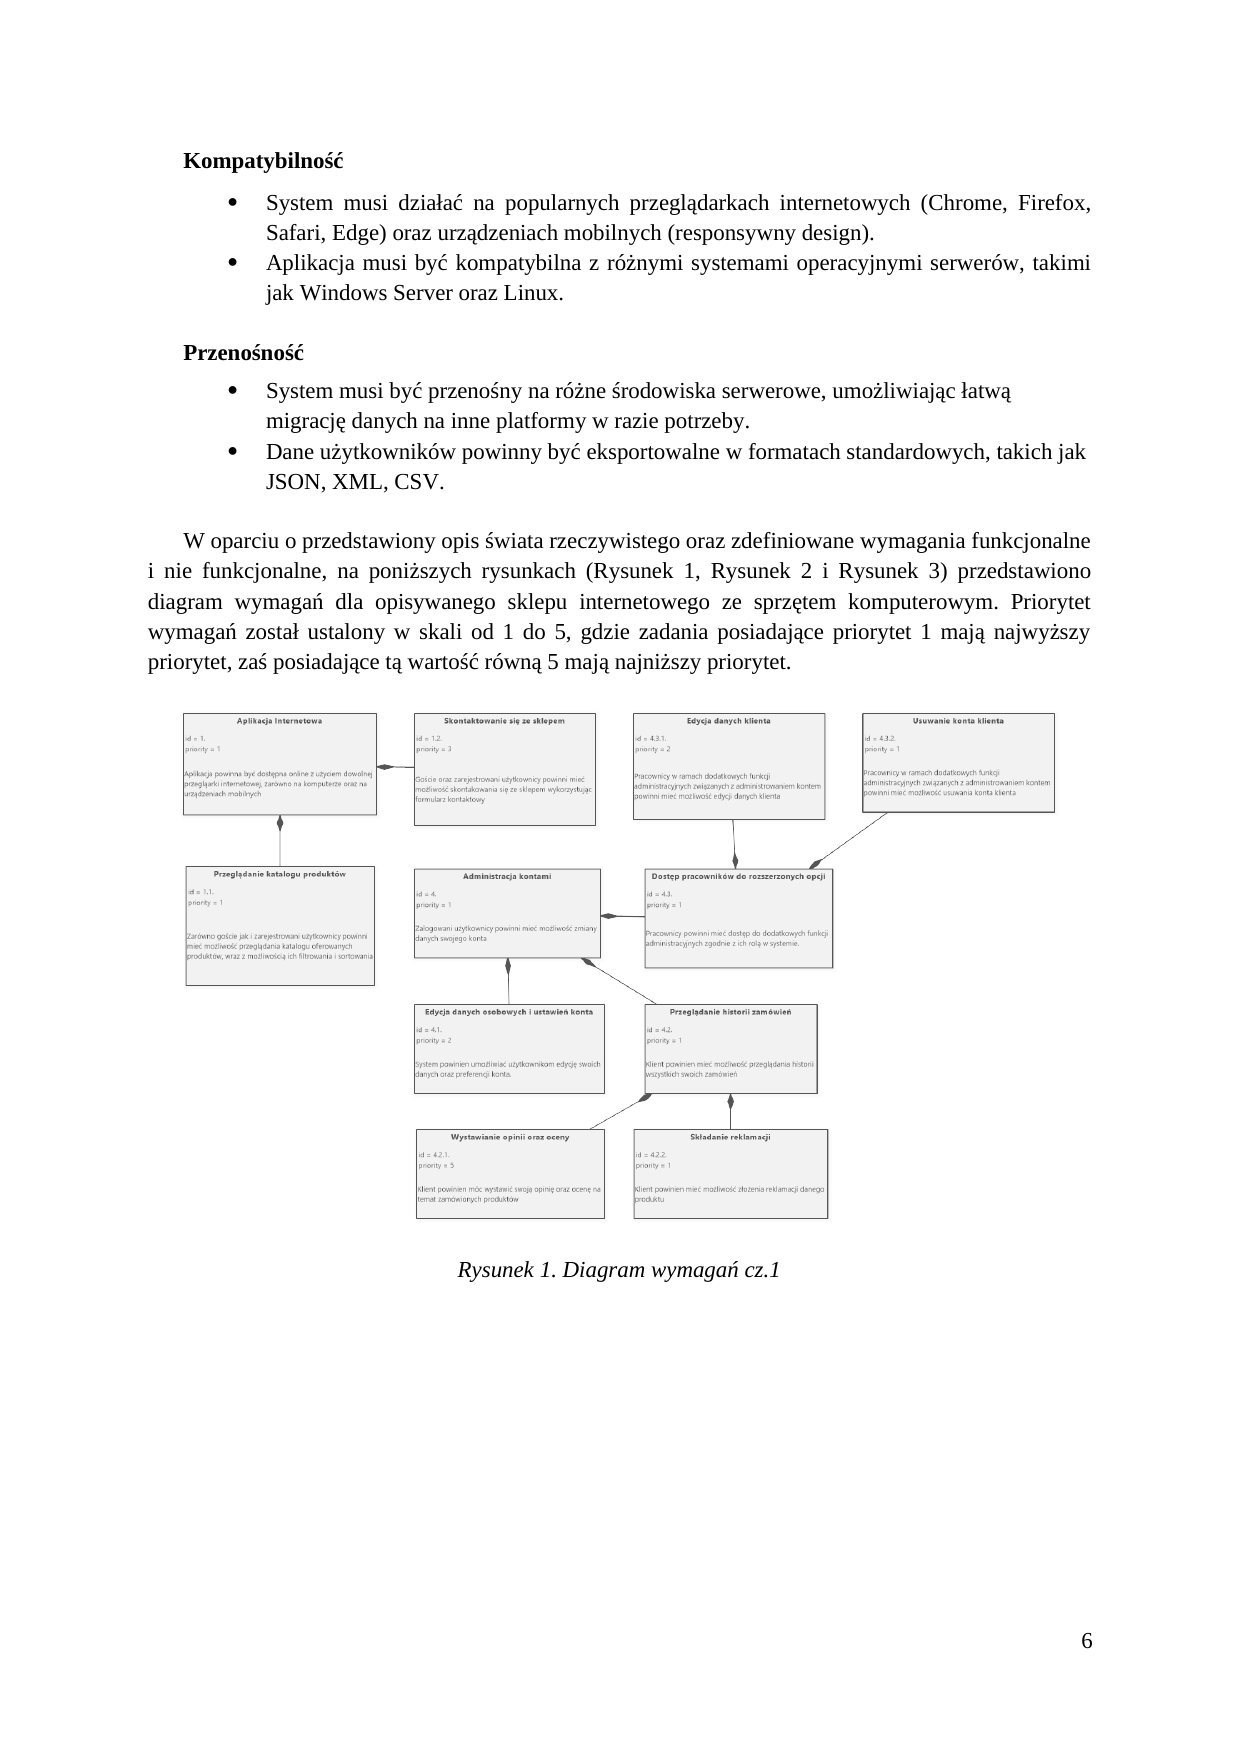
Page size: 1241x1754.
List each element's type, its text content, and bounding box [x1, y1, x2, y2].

list System musi być przenośny na różne środowiska serwerowe, umożliwiając łatwą migrację danych na inne platformy w razie potrzeby. [228, 377, 1093, 434]
text Przenośność [148, 338, 1093, 365]
text Rysunek 1. Diagram wymagań cz.1 [148, 1257, 1093, 1283]
text Kompatybilność [148, 148, 1093, 174]
list Aplikacja musi być kompatybilna z różnymi systemami operacyjnymi serwerów, takimi jak Windows Server oraz Linux. [228, 249, 1093, 306]
picture [147, 703, 1093, 1230]
list System musi działać na popularnych przeglądarkach internetowych (Chrome, Firefox, Safari, Edge) oraz urządzeniach mobilnych (responsywny design). [228, 188, 1093, 245]
list Dane użytkowników powinny być eksportowalne w formatach standardowych, takich jak JSON, XML, CSV. [228, 438, 1093, 494]
text W oparciu o przedstawiony opis świata rzeczywistego oraz zdefiniowane wymagania funkcjonalne i nie funkcjonalne, na poniższych rysunkach (Rysunek 1, Rysunek 2 i Rysunek 3) przedstawiono diagram wymagań dla opisywanego sklepu internetowego ze sprzętem komputerowym. Priorytet wymagań został ustalony w skali od 1 do 5, gdzie zadania posiadające priorytet 1 mają najwyższy priorytet, zaś posiadające tą wartość równą 5 mają najniższy priorytet. [148, 527, 1093, 674]
